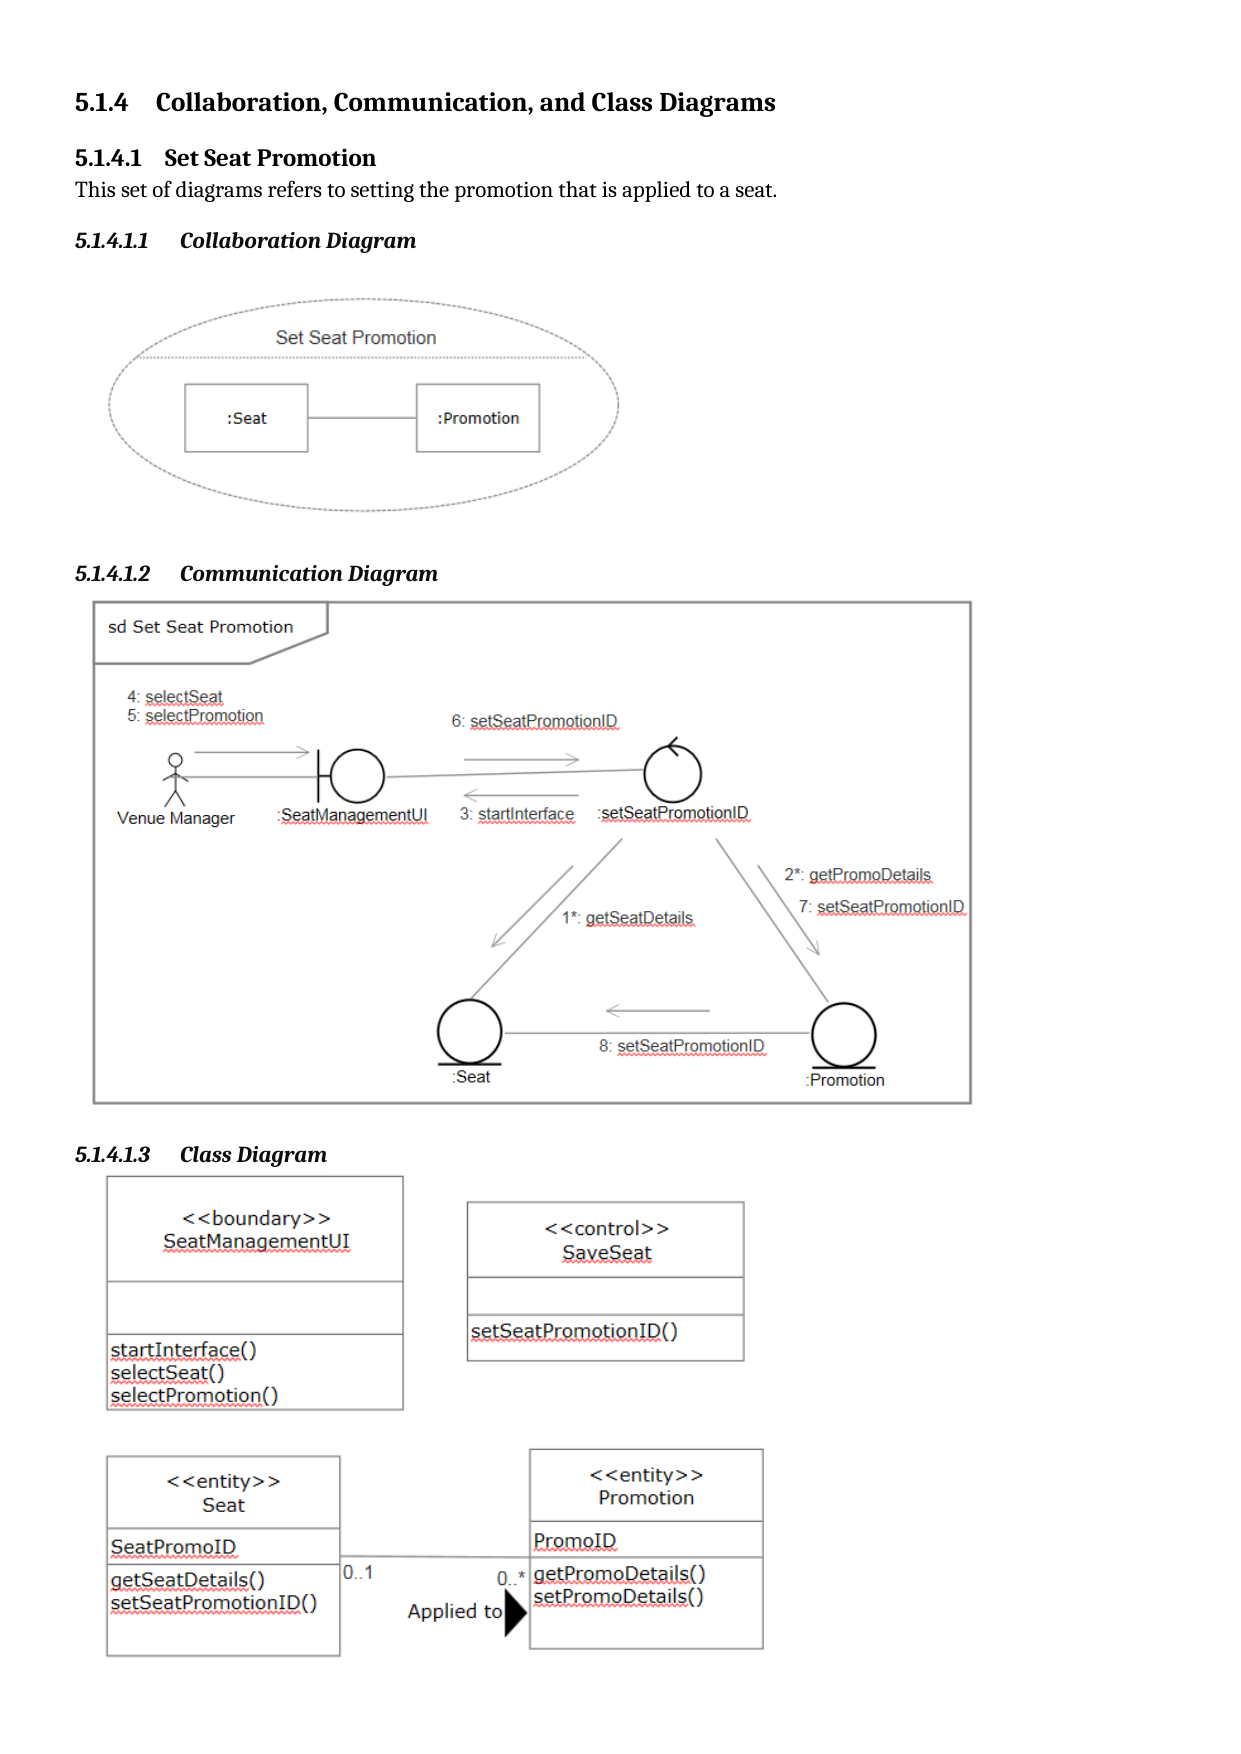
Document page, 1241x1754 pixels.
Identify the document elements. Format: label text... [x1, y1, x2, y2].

subtitle Collaboration Diagram [75, 228, 1165, 254]
subtitle Set Seat Promotion [75, 144, 1165, 173]
subtitle Collaboration, Communication, and Class Diagrams [75, 87, 1165, 119]
picture [75, 296, 633, 523]
picture [75, 590, 996, 1117]
picture [75, 1171, 799, 1658]
subtitle Communication Diagram [75, 561, 1165, 587]
subtitle Class Diagram [75, 1141, 1165, 1168]
text This set of diagrams refers to setting the promotion that is applied to a seat. [75, 177, 1165, 203]
